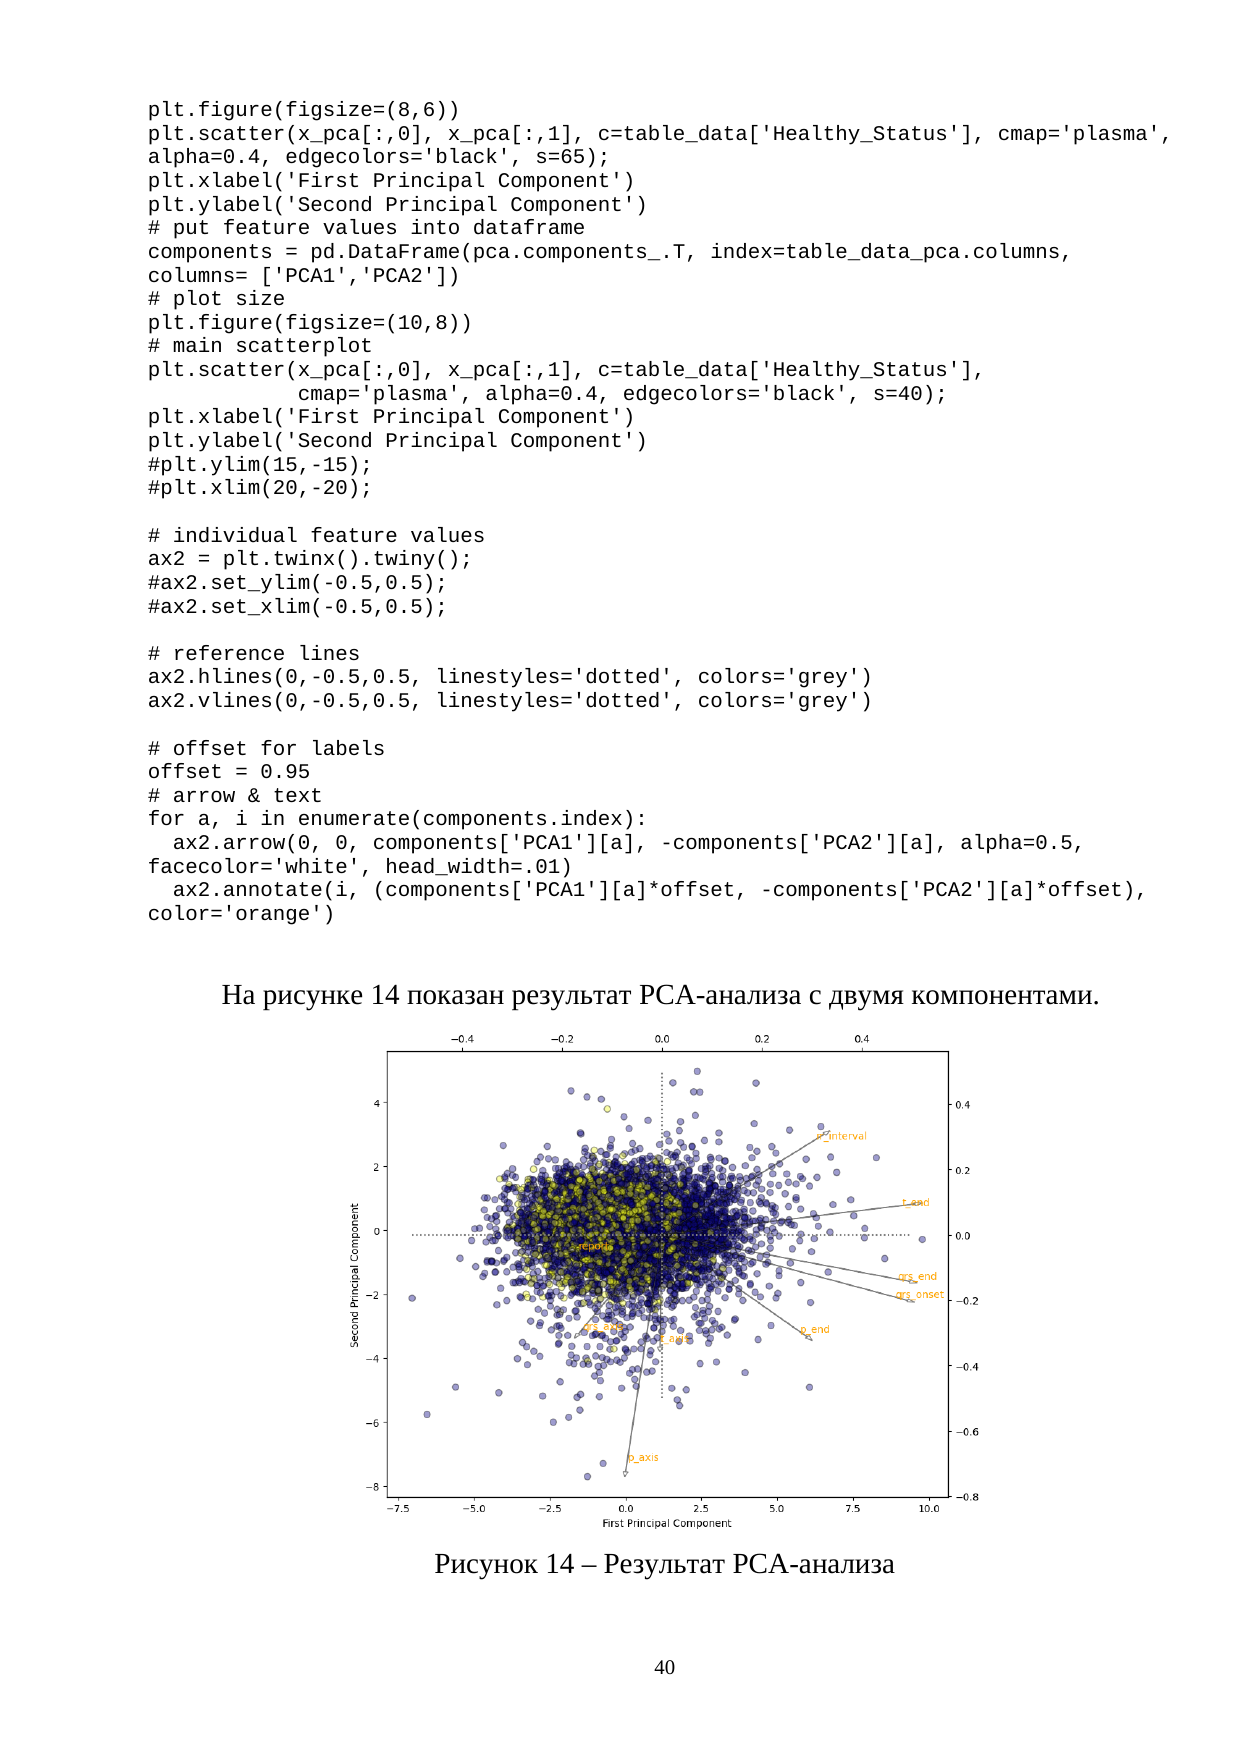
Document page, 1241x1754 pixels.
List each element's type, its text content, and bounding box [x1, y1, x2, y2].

text #plt.xlim(20,-20); [148, 477, 1181, 501]
text # reference lines [148, 643, 1181, 667]
text plt.scatter(x_pca[:,0], x_pca[:,1], c=table_data['Healthy_Status'], cmap='plasma', alpha=0.4, edgecolors='black', s=65); [148, 123, 1181, 170]
text components = pd.DataFrame(pca.components_.T, index=table_data_pca.columns, columns= ['PCA1','PCA2']) [148, 241, 1181, 288]
text #plt.ylim(15,-15); [148, 454, 1181, 477]
text #ax2.set_xlim(-0.5,0.5); [148, 596, 1181, 619]
text ax2.annotate(i, (components['PCA1'][a]*offset, -components['PCA2'][a]*offset), color='orange') [148, 879, 1181, 927]
text plt.ylabel('Second Principal Component') [148, 430, 1181, 454]
text # main scatterplot [148, 336, 1181, 359]
text # plot size [148, 288, 1181, 312]
picture [343, 1027, 985, 1535]
text # offset for labels [148, 737, 1181, 761]
text offset = 0.95 [148, 761, 1181, 785]
text plt.figure(figsize=(8,6)) [148, 99, 1181, 123]
text ax2.arrow(0, 0, components['PCA1'][a], -components['PCA2'][a], alpha=0.5, facecolor='white', head_width=.01) [148, 832, 1181, 879]
text plt.xlabel('First Principal Component') [148, 406, 1181, 430]
text Рисунок 14 – Результат PCA-анализа [148, 1547, 1181, 1580]
text ax2 = plt.twinx().twiny(); [148, 548, 1181, 572]
text cmap='plasma', alpha=0.4, edgecolors='black', s=40); [148, 383, 1181, 406]
text На рисунке 14 показан результат PCA-анализа с двумя компонентами. [148, 977, 1181, 1011]
text ax2.vlines(0,-0.5,0.5, linestyles='dotted', colors='grey') [148, 690, 1181, 714]
text plt.scatter(x_pca[:,0], x_pca[:,1], c=table_data['Healthy_Status'], [148, 359, 1181, 383]
text ax2.hlines(0,-0.5,0.5, linestyles='dotted', colors='grey') [148, 667, 1181, 690]
text # put feature values into dataframe [148, 217, 1181, 241]
text # arrow & text [148, 785, 1181, 808]
text for a, i in enumerate(components.index): [148, 808, 1181, 832]
text plt.xlabel('First Principal Component') [148, 170, 1181, 194]
text plt.ylabel('Second Principal Component') [148, 194, 1181, 217]
text #ax2.set_ylim(-0.5,0.5); [148, 572, 1181, 596]
text plt.figure(figsize=(10,8)) [148, 312, 1181, 336]
text # individual feature values [148, 525, 1181, 548]
